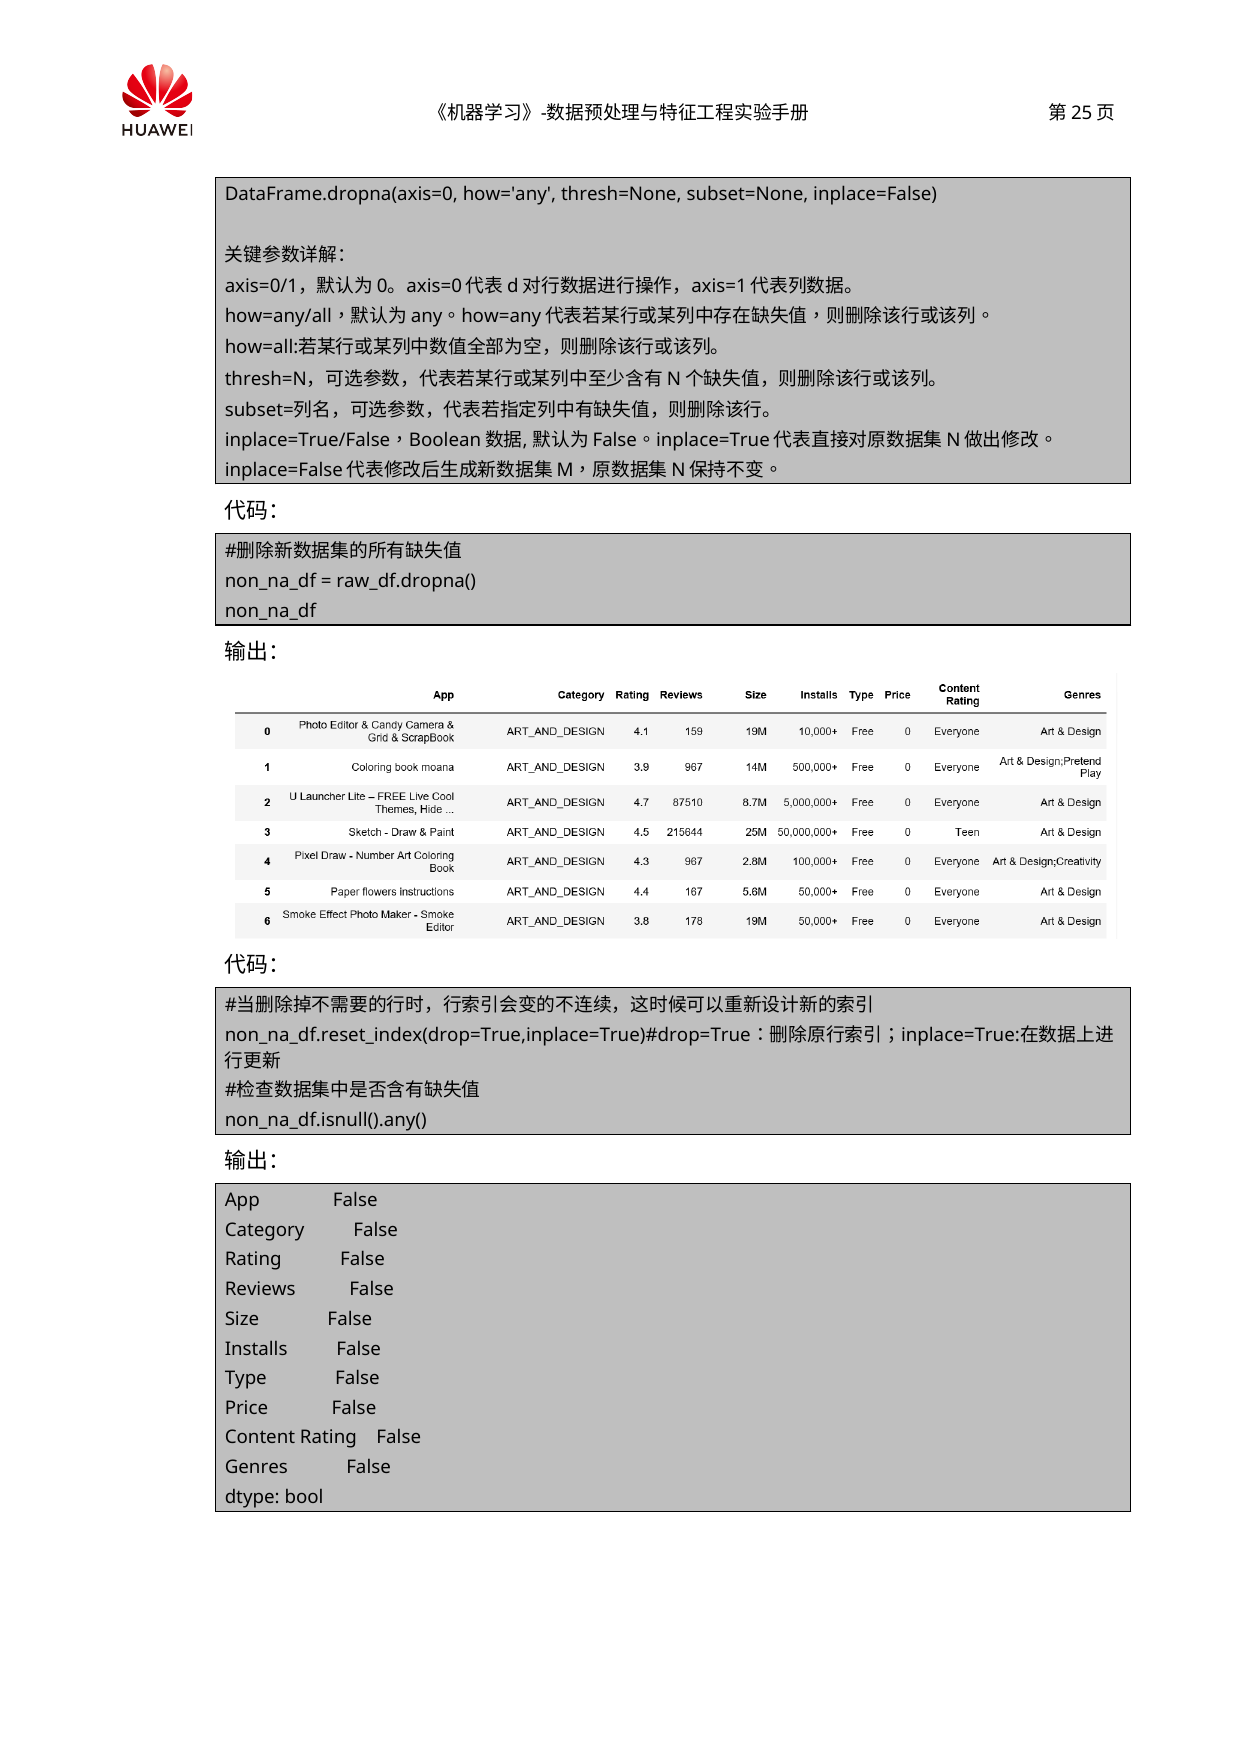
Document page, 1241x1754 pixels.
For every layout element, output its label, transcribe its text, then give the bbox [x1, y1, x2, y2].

text Rating False [216, 1243, 1130, 1271]
text Installs False [216, 1332, 1130, 1360]
text dtype: bool [216, 1480, 1130, 1511]
text inplace=True/False，Boolean数据, 默认为False。inplace=True代表直接对原数据集N做出修改。 [216, 423, 1130, 452]
text Size False [216, 1302, 1130, 1331]
text Price False [216, 1391, 1130, 1420]
text App False [216, 1184, 1130, 1212]
text inplace=False代表修改后生成新数据集M，原数据集N保持不变。 [216, 453, 1130, 483]
text non_na_df = raw_df.dropna() [216, 564, 1130, 593]
text #检查数据集中是否含有缺失值 [216, 1073, 1130, 1102]
text non_na_df.isnull().any() [216, 1103, 1130, 1134]
text non_na_df [216, 594, 1130, 624]
picture [122, 64, 193, 136]
text how=any/all，默认为any。how=any代表若某行或某列中存在缺失值，则删除该行或该列。 [216, 299, 1130, 328]
text axis=0/1，默认为0。axis=0代表d对行数据进行操作，axis=1代表列数据。 [216, 268, 1130, 298]
text subset=列名，可选参数，代表若指定列中有缺失值，则删除该行。 [216, 392, 1130, 422]
text #删除新数据集的所有缺失值 [216, 534, 1130, 563]
text Reviews False [216, 1272, 1130, 1301]
text Content Rating False [216, 1421, 1130, 1449]
text 关键参数详解： [216, 237, 1130, 267]
text Type False [216, 1361, 1130, 1390]
text 代码： [224, 493, 1122, 524]
text non_na_df.reset_index(drop=True,inplace=True)#drop=True：删除原行索引；inplace=True:在数据上进行更新 [216, 1018, 1130, 1072]
text thresh=N，可选参数，代表若某行或某列中至少含有N个缺失值，则删除该行或该列。 [216, 360, 1130, 391]
text 代码： [224, 947, 1122, 978]
text 输出： [224, 1143, 1122, 1175]
text DataFrame.dropna(axis=0, how='any', thresh=None, subset=None, inplace=False) [216, 178, 1130, 206]
text Genres False [216, 1450, 1130, 1479]
picture [229, 673, 1118, 939]
text 输出： [224, 634, 1122, 666]
text #当删除掉不需要的行时，行索引会变的不连续，这时候可以重新设计新的索引 [216, 988, 1130, 1017]
text Category False [216, 1213, 1130, 1242]
text how=all:若某行或某列中数值全部为空，则删除该行或该列。 [216, 329, 1130, 359]
